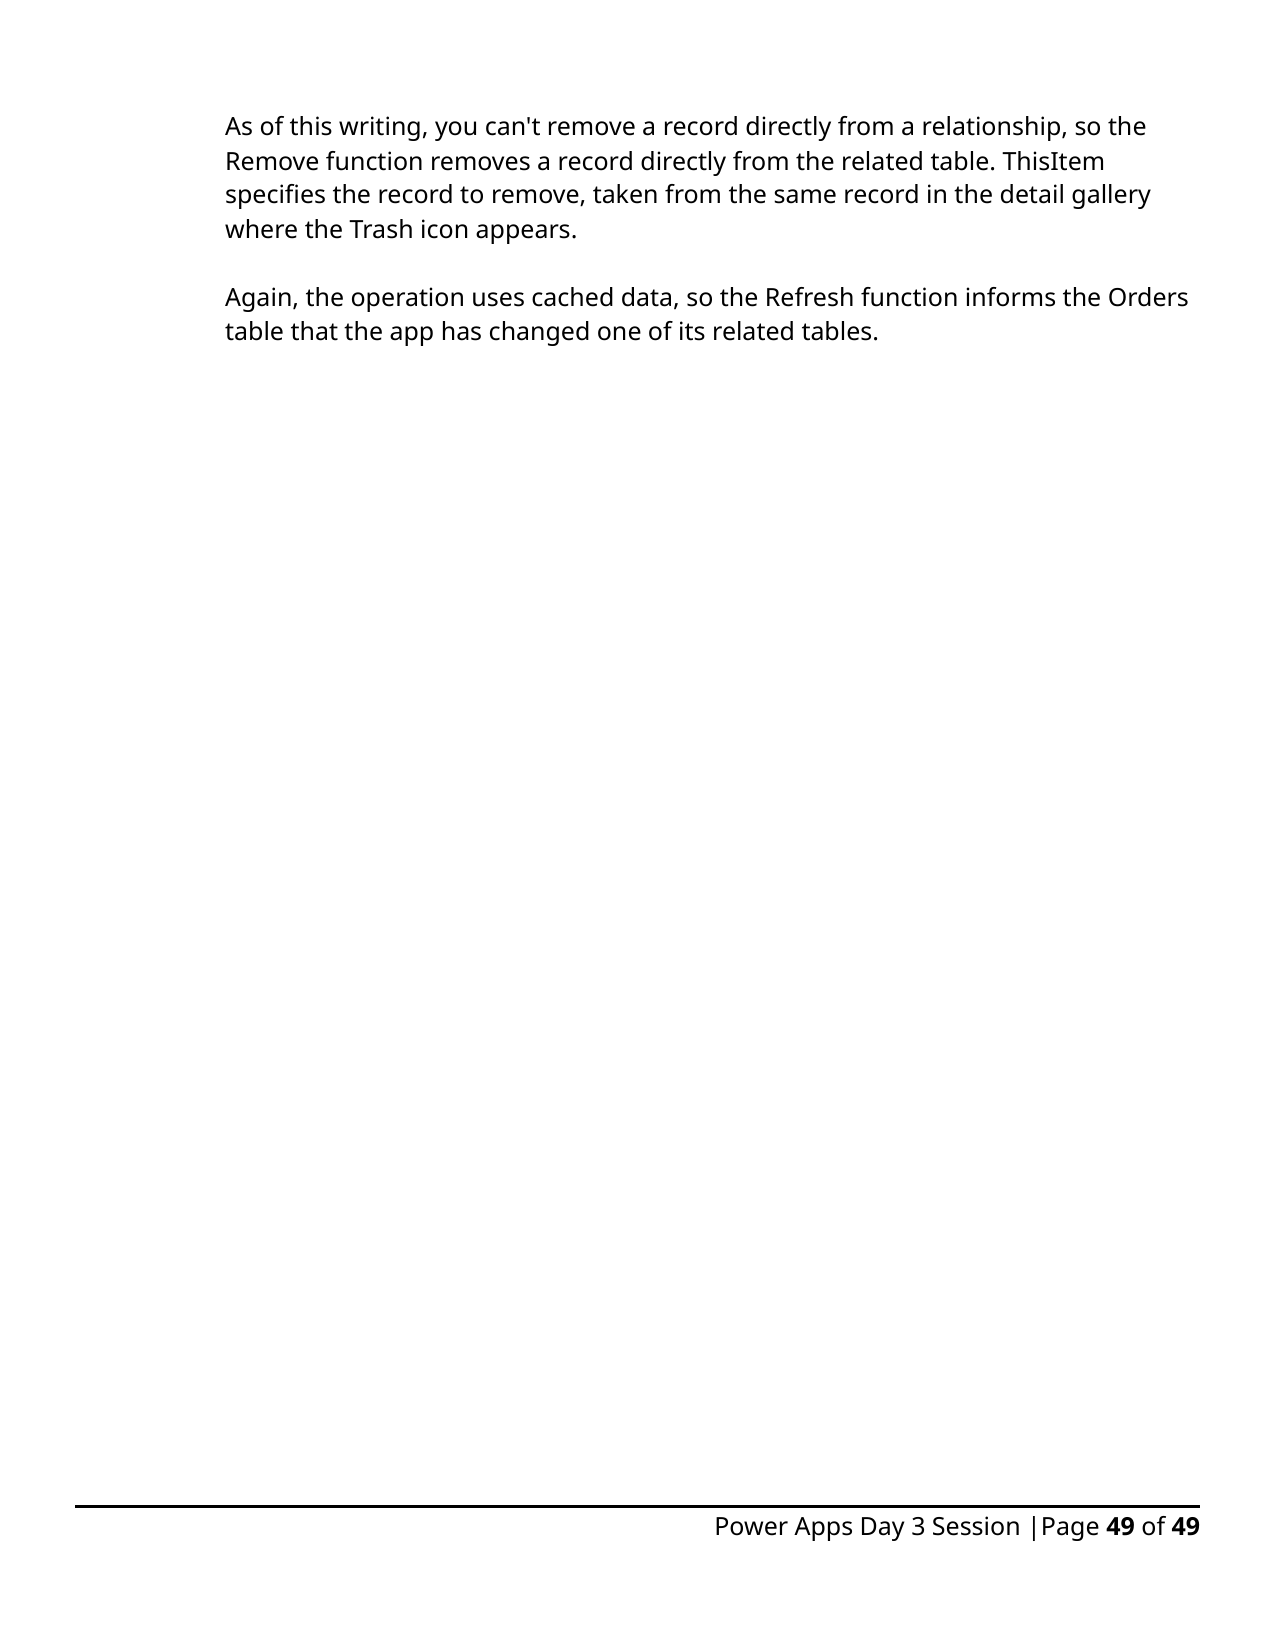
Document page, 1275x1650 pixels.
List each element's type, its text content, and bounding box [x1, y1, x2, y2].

text As of this writing, you can't remove a record directly from a relationship, so the Remove function removes a record directly from the related table. ThisItem specifies the record to remove, taken from the same record in the detail gallery where the Trash icon appears. [225, 109, 1200, 245]
text Again, the operation uses cached data, so the Refresh function informs the Orders table that the app has changed one of its related tables. [225, 279, 1200, 347]
